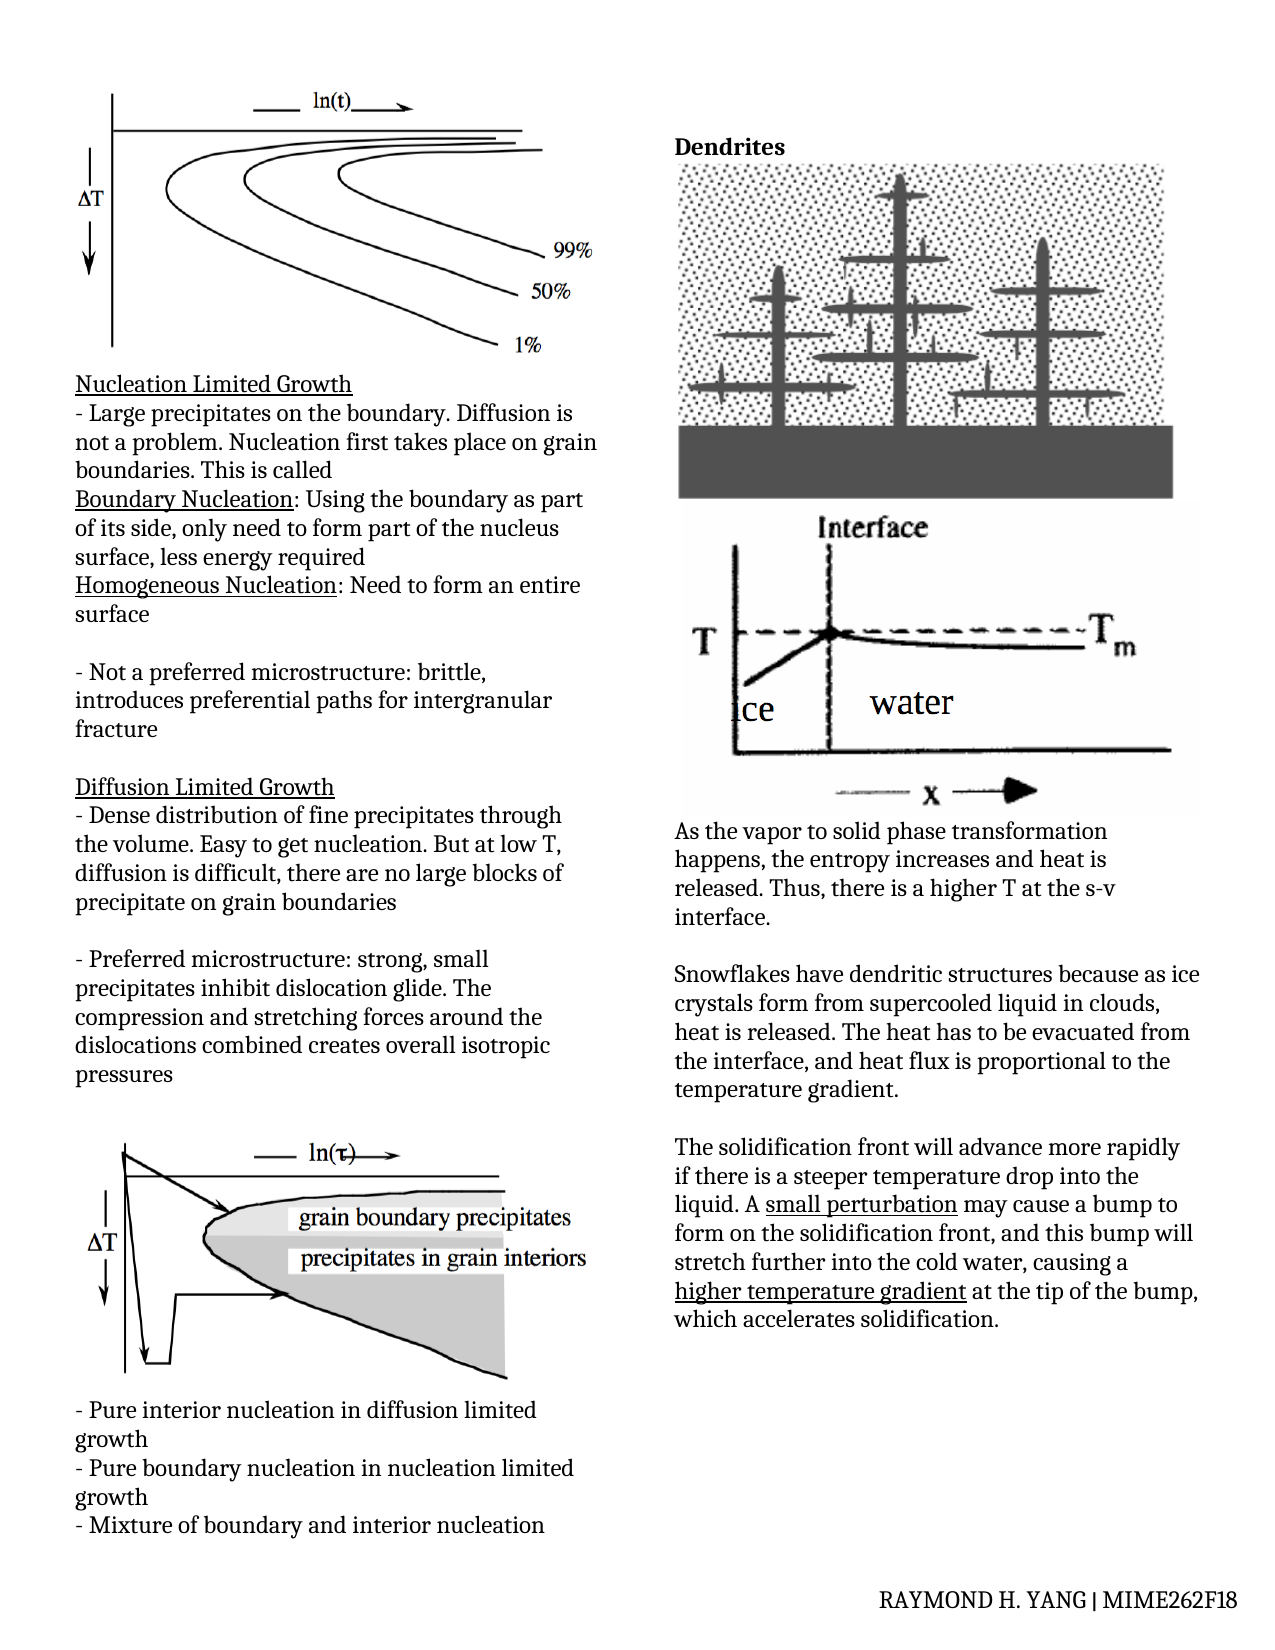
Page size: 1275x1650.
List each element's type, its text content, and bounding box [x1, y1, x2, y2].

text Boundary Nucleation: Using the boundary as part of its side, only need to form part of the nucleus surface, less energy required [75, 485, 601, 571]
text Snowflakes have dendritic structures because as ice crystals form from supercooled liquid in clouds, heat is released. The heat has to be evacuated from the interface, and heat flux is proportional to the temperature gradient. [674, 960, 1200, 1104]
picture [75, 75, 601, 371]
text - Large precipitates on the boundary. Diffusion is not a problem. Nucleation first takes place on grain boundaries. This is called [75, 399, 601, 485]
text The solidification front will advance more rapidly if there is a steeper temperature drop into the liquid. A small perturbation may cause a bump to form on the solidification front, and this bump will stretch further into the cold water, causing a higher temperature gradient at the tip of the bump, which accelerates solidification. [674, 1133, 1200, 1334]
text Dendrites [674, 132, 1200, 161]
text - Preferred microstructure: strong, small precipitates inhibit dislocation glide. The compression and stretching forces around the dislocations combined creates overall isotropic pressures [75, 945, 601, 1089]
text - Not a preferred microstructure: brittle, introduces preferential paths for intergranular fracture [75, 658, 601, 744]
picture [674, 161, 1200, 817]
text - Mixture of boundary and interior nucleation [75, 1511, 601, 1540]
picture [75, 1117, 601, 1397]
text - Pure boundary nucleation in nucleation limited growth [75, 1454, 601, 1511]
text As the vapor to solid phase transformation happens, the entropy increases and heat is released. Thus, there is a higher T at the s-v interface. [674, 817, 1200, 932]
text - Pure interior nucleation in diffusion limited growth [75, 1397, 601, 1454]
text Nucleation Limited Growth [75, 371, 601, 399]
text Homogeneous Nucleation: Need to form an entire surface [75, 571, 601, 629]
text Diffusion Limited Growth [75, 773, 601, 801]
text - Dense distribution of fine precipitates through the volume. Easy to get nucleation. But at low T, diffusion is difficult, there are no large blocks of precipitate on grain boundaries [75, 801, 601, 916]
